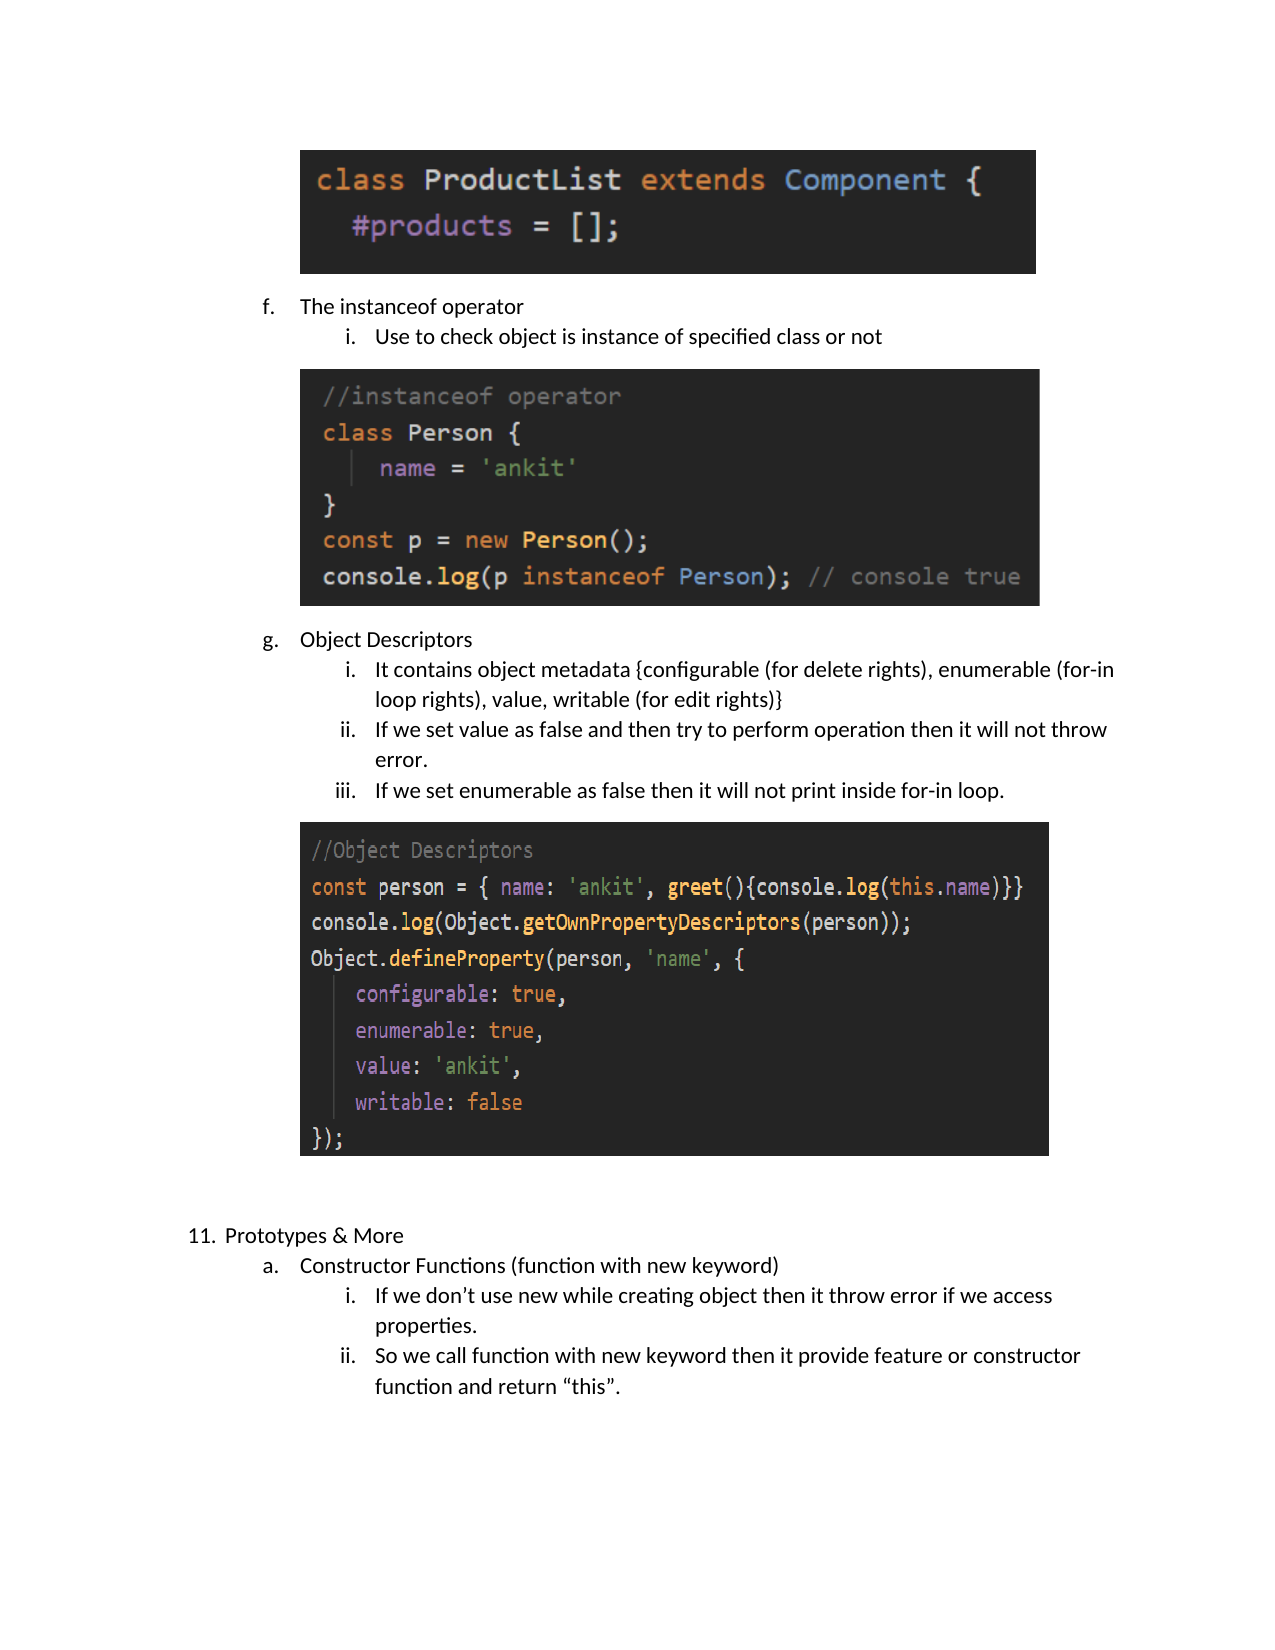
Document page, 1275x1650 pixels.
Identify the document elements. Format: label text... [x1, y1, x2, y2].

list It contains object metadata {configurable (for delete rights), enumerable (for-in loop rights), value, writable (for edit rights)} [356, 655, 1125, 713]
list Prototypes & More [187, 1221, 1125, 1249]
list If we don’t use new while creating object then it throw error if we access properties. [356, 1281, 1125, 1339]
picture [300, 369, 1040, 606]
list Use to check object is instance of specified class or not [356, 322, 1125, 351]
list The instanceof operator [262, 292, 1125, 320]
list So we call function with new keyword then it provide feature or constructor function and return “this”. [356, 1342, 1125, 1400]
picture [300, 150, 1036, 274]
list Object Descriptors [262, 625, 1125, 653]
list If we set enumerable as false then it will not print inside for-in loop. [356, 776, 1125, 804]
list If we set value as false and then try to perform operation then it will not throw error. [356, 715, 1125, 773]
picture [300, 822, 1049, 1156]
list Constructor Functions (function with new keyword) [262, 1251, 1125, 1279]
